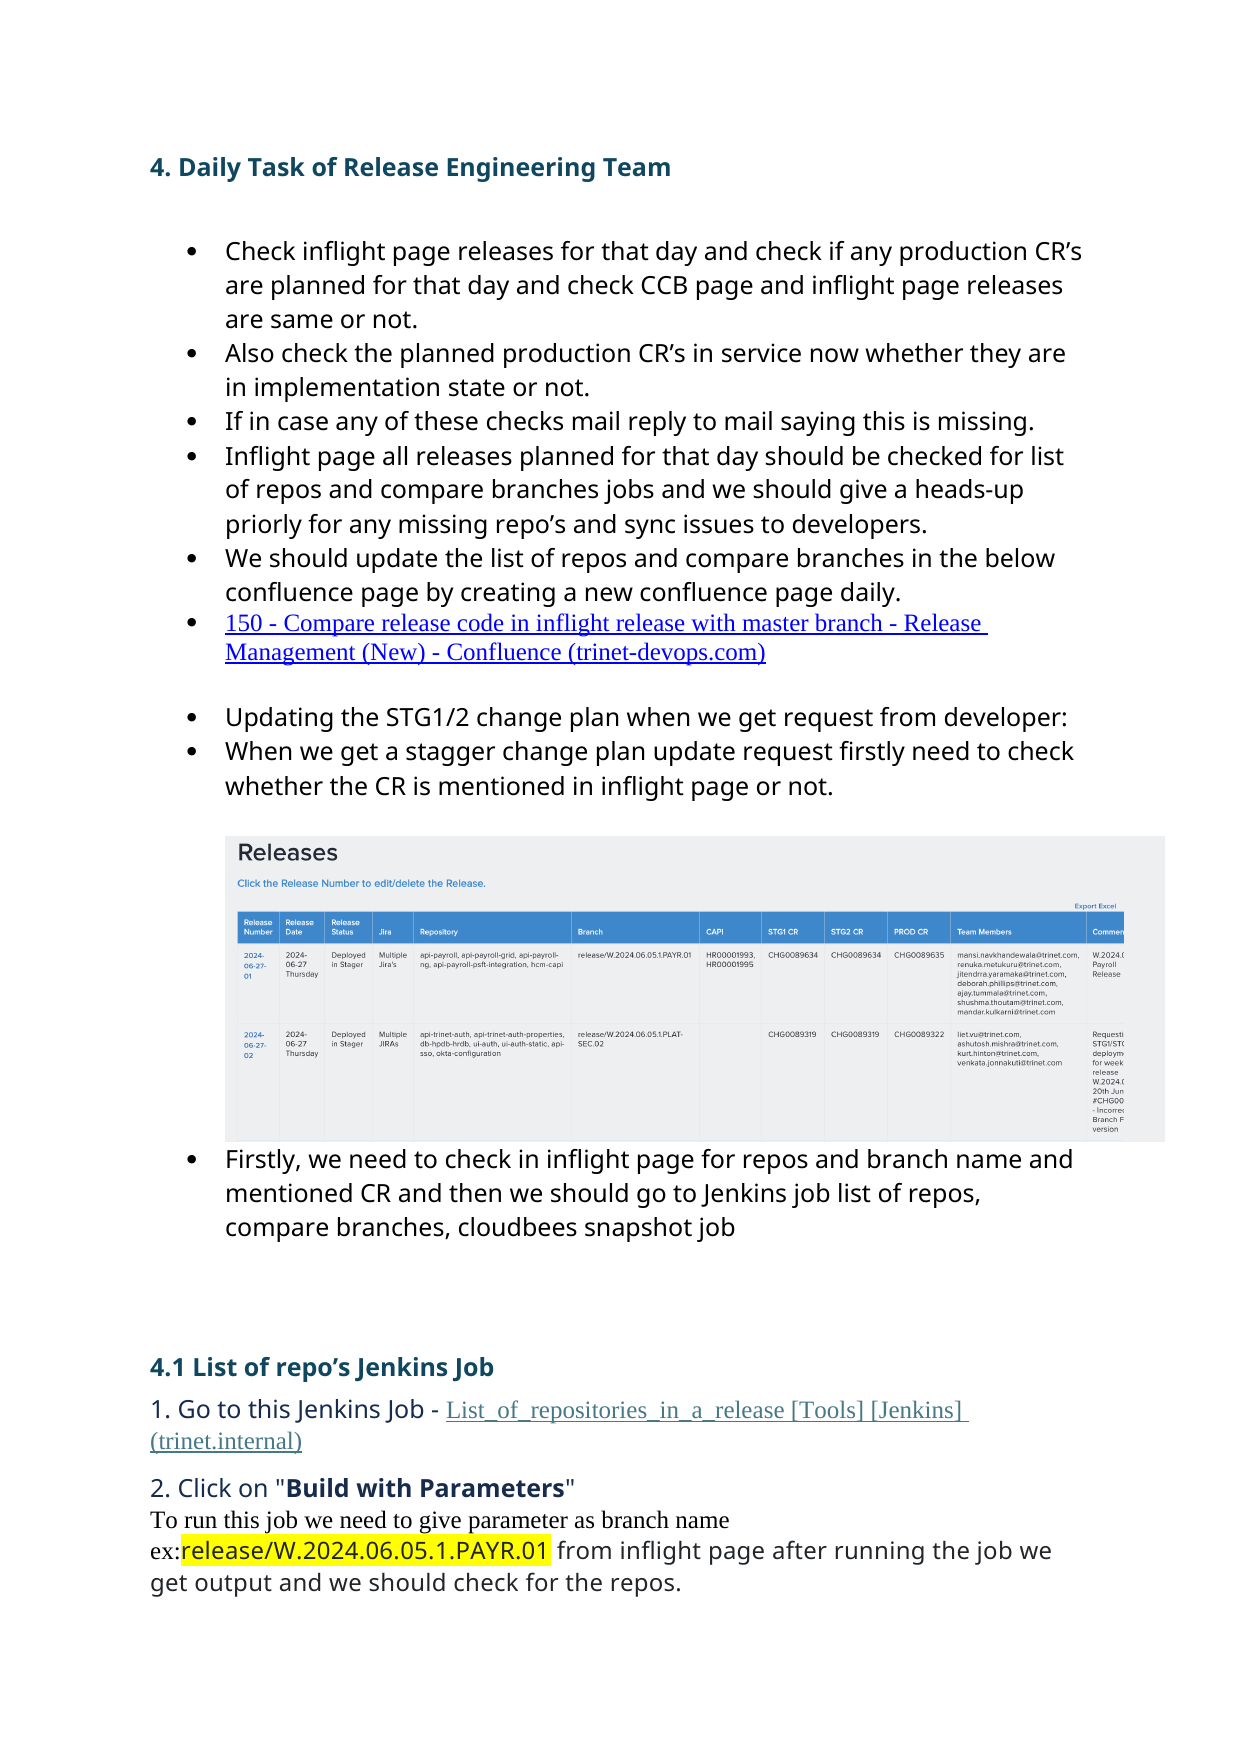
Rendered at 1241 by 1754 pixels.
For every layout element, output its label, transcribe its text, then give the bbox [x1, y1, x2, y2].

list Firstly, we need to check in inflight page for repos and branch name and mentioned CR and then we should go to Jenkins job list of repos, compare branches, cloudbees snapshot job [187, 1142, 1090, 1244]
list When we get a stagger change plan update request firstly need to check whether the CR is mentioned in inflight page or not. [187, 734, 1090, 802]
list Updating the STG1/2 change plan when we get request from developer: [187, 700, 1090, 734]
picture [225, 836, 1166, 1142]
list Inflight page all releases planned for that day should be checked for list of repos and compare branches jobs and we should give a heads-up priorly for any missing repo’s and sync issues to developers. [187, 438, 1090, 540]
list 150 - Compare release code in inflight release with master branch - Release Management (New) - Confluence (trinet-devops.com) [187, 608, 1090, 666]
text 1. Go to this Jenkins Job - List_of_repositories_in_a_release [Tools] [Jenkins] (trinet.internal) [150, 1392, 1090, 1455]
list Check inflight page releases for that day and check if any production CR’s are planned for that day and check CCB page and inflight page releases are same or not. [187, 234, 1090, 336]
list Also check the planned production CR’s in service now whether they are in implementation state or not. [187, 336, 1090, 404]
text To run this job we need to give parameter as branch name ex:release/W.2024.06.05.1.PAYR.01 from inflight page after running the job we get output and we should check for the repos. [150, 1505, 1090, 1599]
subtitle 4.1 List of repo’s Jenkins Job [150, 1350, 1090, 1384]
list If in case any of these checks mail reply to mail saying this is missing. [187, 404, 1090, 438]
subtitle 4. Daily Task of Release Engineering Team [150, 150, 1090, 184]
text 2. Click on "Build with Parameters" [150, 1471, 1090, 1505]
list We should update the list of repos and compare branches in the below confluence page by creating a new confluence page daily. [187, 540, 1090, 608]
